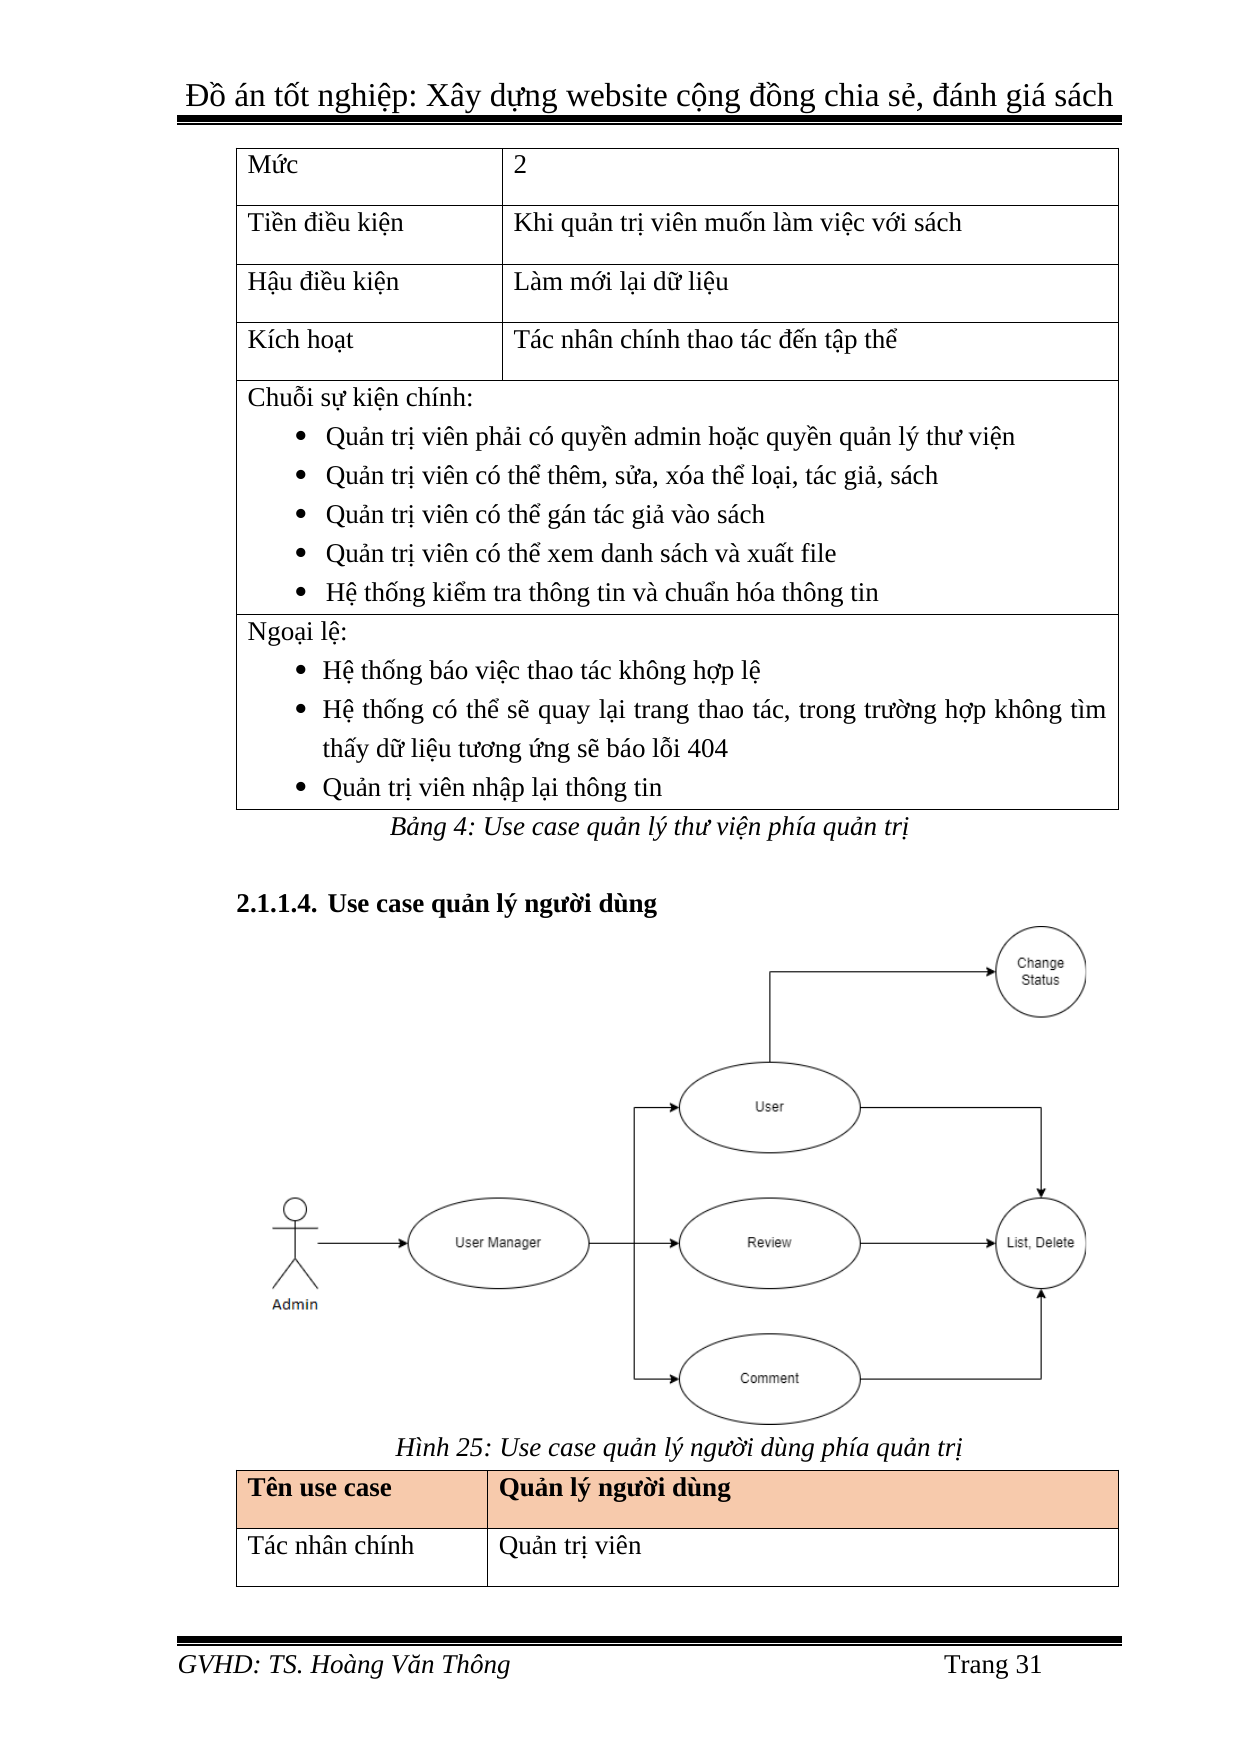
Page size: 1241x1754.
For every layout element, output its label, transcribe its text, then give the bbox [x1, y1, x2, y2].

table_cell 2 [503, 149, 1118, 205]
table_cell Kích hoạt [237, 323, 502, 380]
table_header Quản lý người dùng [488, 1471, 1118, 1528]
picture [272, 926, 1087, 1425]
table_cell Chuỗi sự kiện chính: Quản trị viên phải có quyền admin hoặc quyền quản lý thư viện Quản trị viên có thể thêm, sửa, xóa thể loại, tác giả, sách Quản trị viên có thể gán tác giả vào sách Quản trị viên có thể xem danh sách và xuất file Hệ thống kiểm tra thông tin và chuẩn hóa thông tin [237, 381, 1118, 614]
table_cell Tác nhân chính thao tác đến tập thể [503, 323, 1118, 380]
table_cell Quản trị viên [488, 1529, 1118, 1586]
table_cell Mức [237, 149, 502, 205]
table_cell Tác nhân chính [237, 1529, 487, 1586]
table_cell Làm mới lại dữ liệu [503, 265, 1118, 322]
table_cell Hậu điều kiện [237, 265, 502, 322]
text Bảng 4: Use case quản lý thư viện phía quản trị [177, 810, 1122, 841]
table_cell Tiền điều kiện [237, 206, 502, 264]
table_cell Ngoại lệ: Hệ thống báo việc thao tác không hợp lệ Hệ thống có thể sẽ quay lại trang thao tác, trong trường hợp không tìm thấy dữ liệu tương ứng sẽ báo lỗi 404 Quản trị viên nhập lại thông tin [237, 615, 1118, 809]
list Use case quản lý người dùng [236, 887, 1122, 918]
list Hình 25: Use case quản lý người dùng phía quản trị [236, 1431, 1122, 1462]
table_header Tên use case [237, 1471, 487, 1528]
table_cell Khi quản trị viên muốn làm việc với sách [503, 206, 1118, 264]
